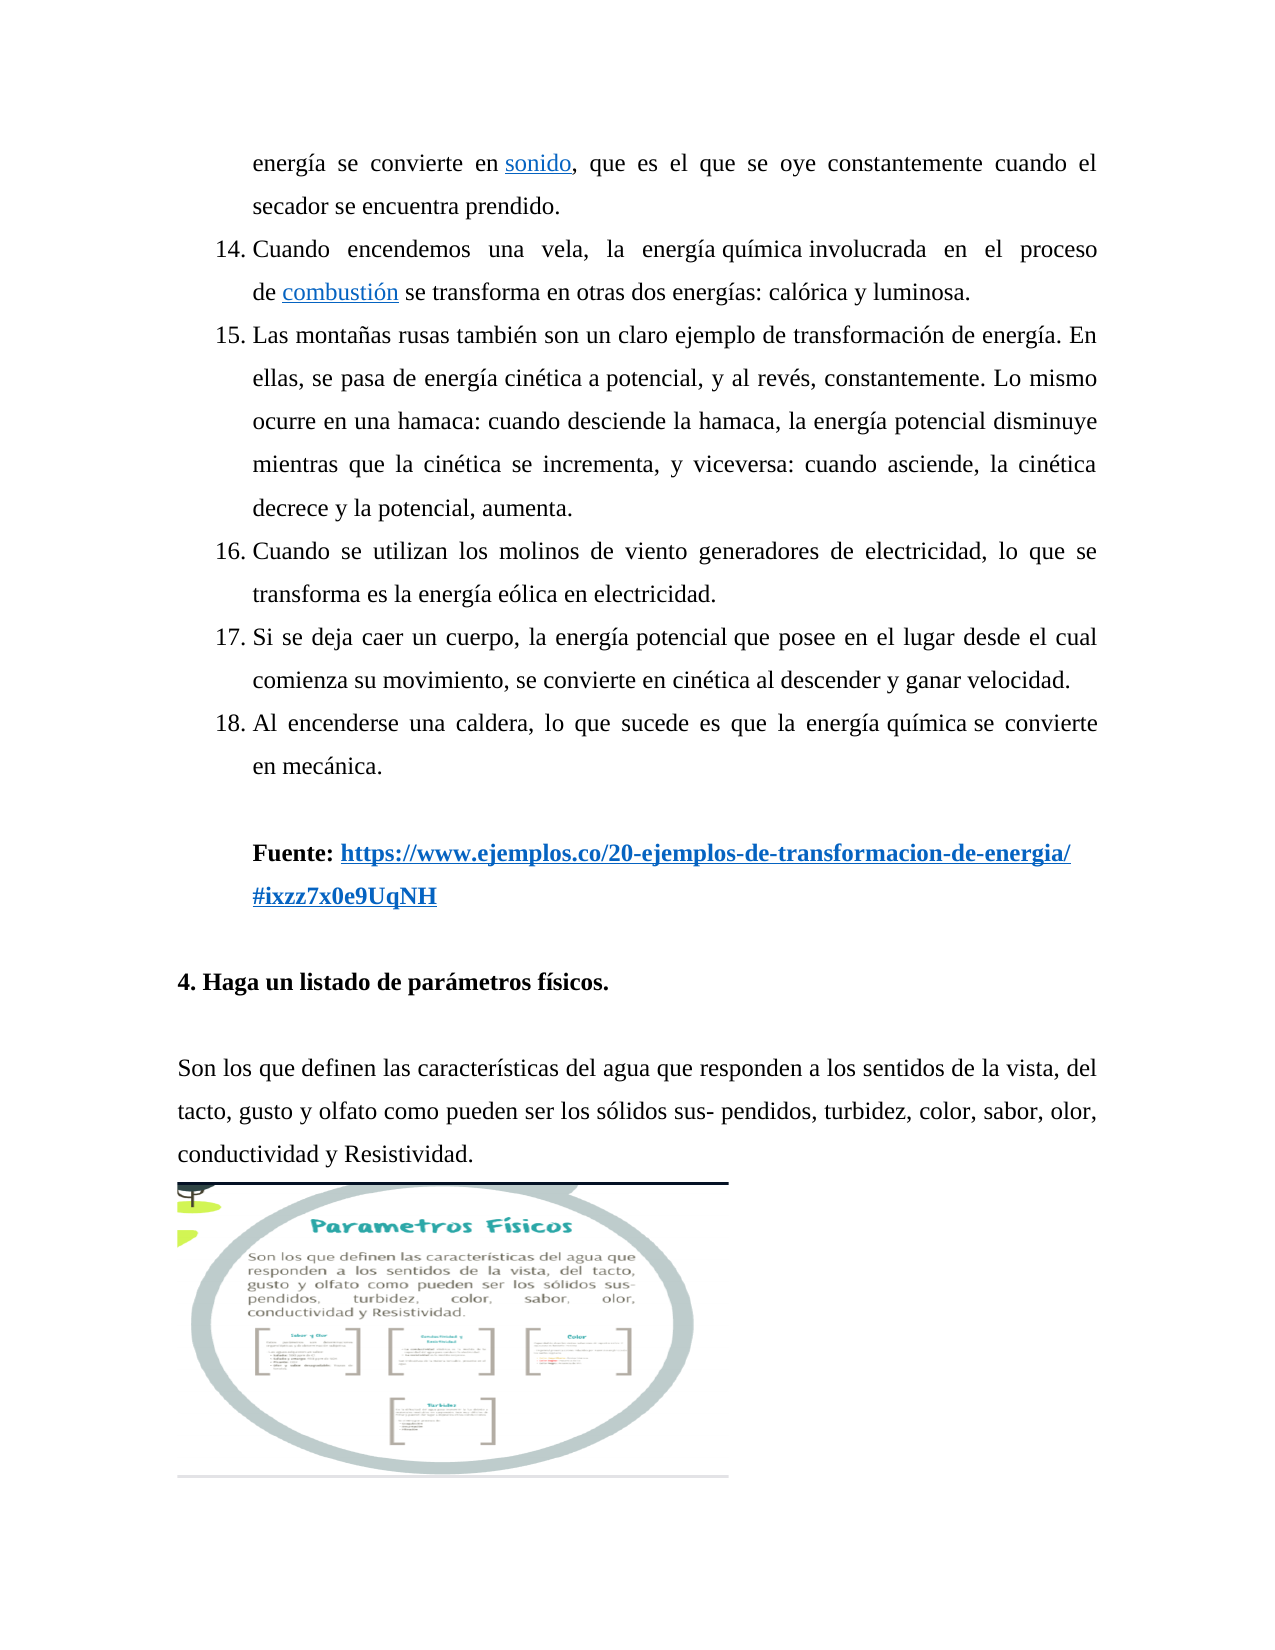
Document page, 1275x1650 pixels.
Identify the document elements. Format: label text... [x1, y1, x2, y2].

list Las montañas rusas también son un claro ejemplo de transformación de energía. En ellas, se pasa de energía cinética a potencial, y al revés, constantemente. Lo mismo ocurre en una hamaca: cuando desciende la hamaca, la energía potencial disminuye mientras que la cinética se incrementa, y viceversa: cuando asciende, la cinética decrece y la potencial, aumenta. [215, 320, 1098, 521]
text 4. Haga un listado de parámetros físicos. [177, 967, 1098, 996]
text Son los que definen las características del agua que responden a los sentidos de la vista, del tacto, gusto y olfato como pueden ser los sólidos sus- pendidos, turbidez, color, sabor, olor, conductividad y Resistividad. [177, 1053, 1098, 1168]
picture [177, 1182, 729, 1478]
list Cuando se utilizan los molinos de viento generadores de electricidad, lo que se transforma es la energía eólica en electricidad. [215, 536, 1098, 608]
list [215, 148, 1098, 219]
list Cuando encendemos una vela, la energía química involucrada en el proceso de combustión se transforma en otras dos energías: calórica y luminosa. [215, 234, 1098, 306]
list Si se deja caer un cuerpo, la energía potencial que posee en el lugar desde el cual comienza su movimiento, se convierte en cinética al descender y ganar velocidad. [215, 622, 1098, 694]
list Al encenderse una caldera, lo que sucede es que la energía química se convierte en mecánica. Fuente: https://www.ejemplos.co/20-ejemplos-de-transformacion-de-energia/#ixzz7x0e9UqNH [215, 708, 1098, 909]
